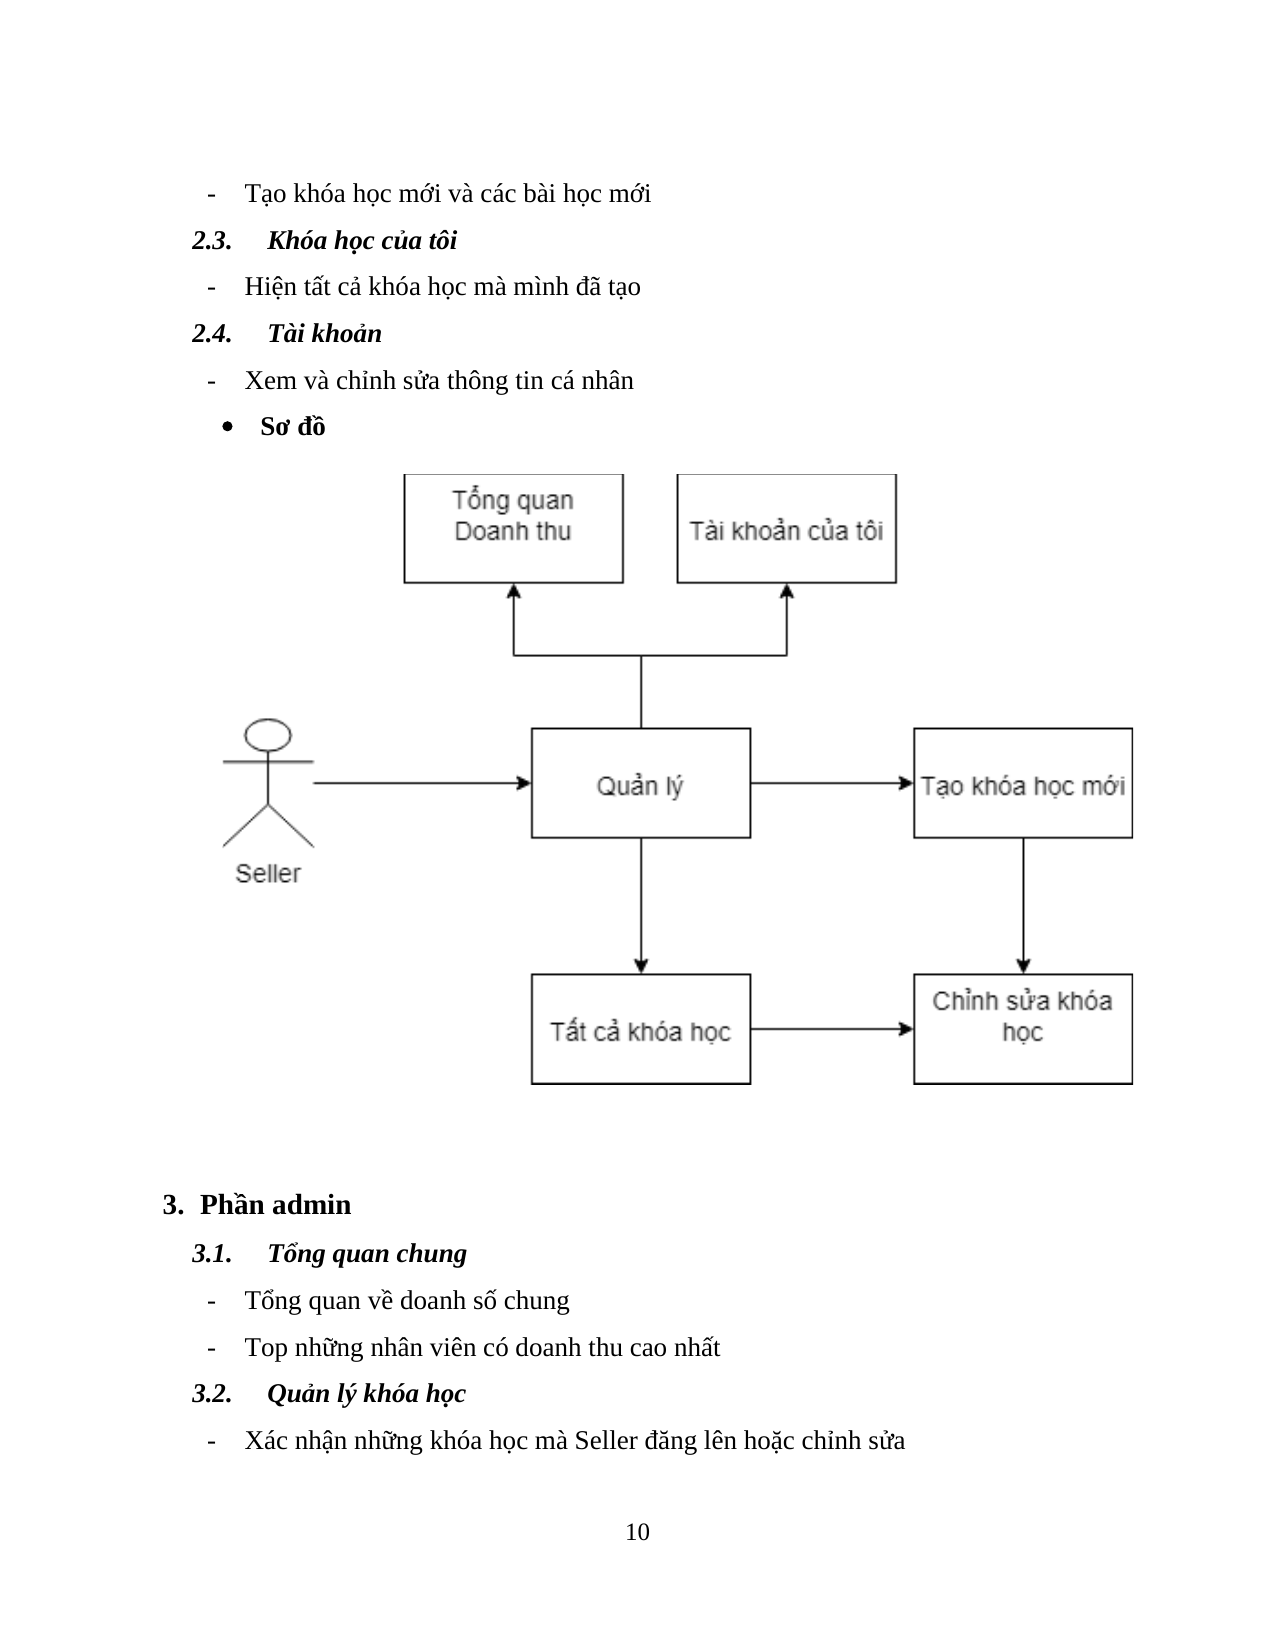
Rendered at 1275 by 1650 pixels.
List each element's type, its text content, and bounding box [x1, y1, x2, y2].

list Tổng quan về doanh số chung [207, 1284, 1127, 1315]
list Phần admin [162, 1187, 1127, 1221]
list Xem và chỉnh sửa thông tin cá nhân [207, 364, 1127, 395]
list Top những nhân viên có doanh thu cao nhất [207, 1331, 1127, 1362]
list Tổng quan chung [192, 1237, 1127, 1269]
list Hiện tất cả khóa học mà mình đã tạo [207, 271, 1127, 302]
picture [222, 474, 1134, 1085]
list Sơ đồ [223, 411, 1127, 442]
list Tài khoản [192, 317, 1127, 348]
list Xác nhận những khóa học mà Seller đăng lên hoặc chỉnh sửa [207, 1424, 1127, 1455]
list Tạo khóa học mới và các bài học mới [207, 177, 1127, 208]
list Khóa học của tôi [192, 224, 1127, 255]
list Quản lý khóa học [192, 1377, 1127, 1409]
